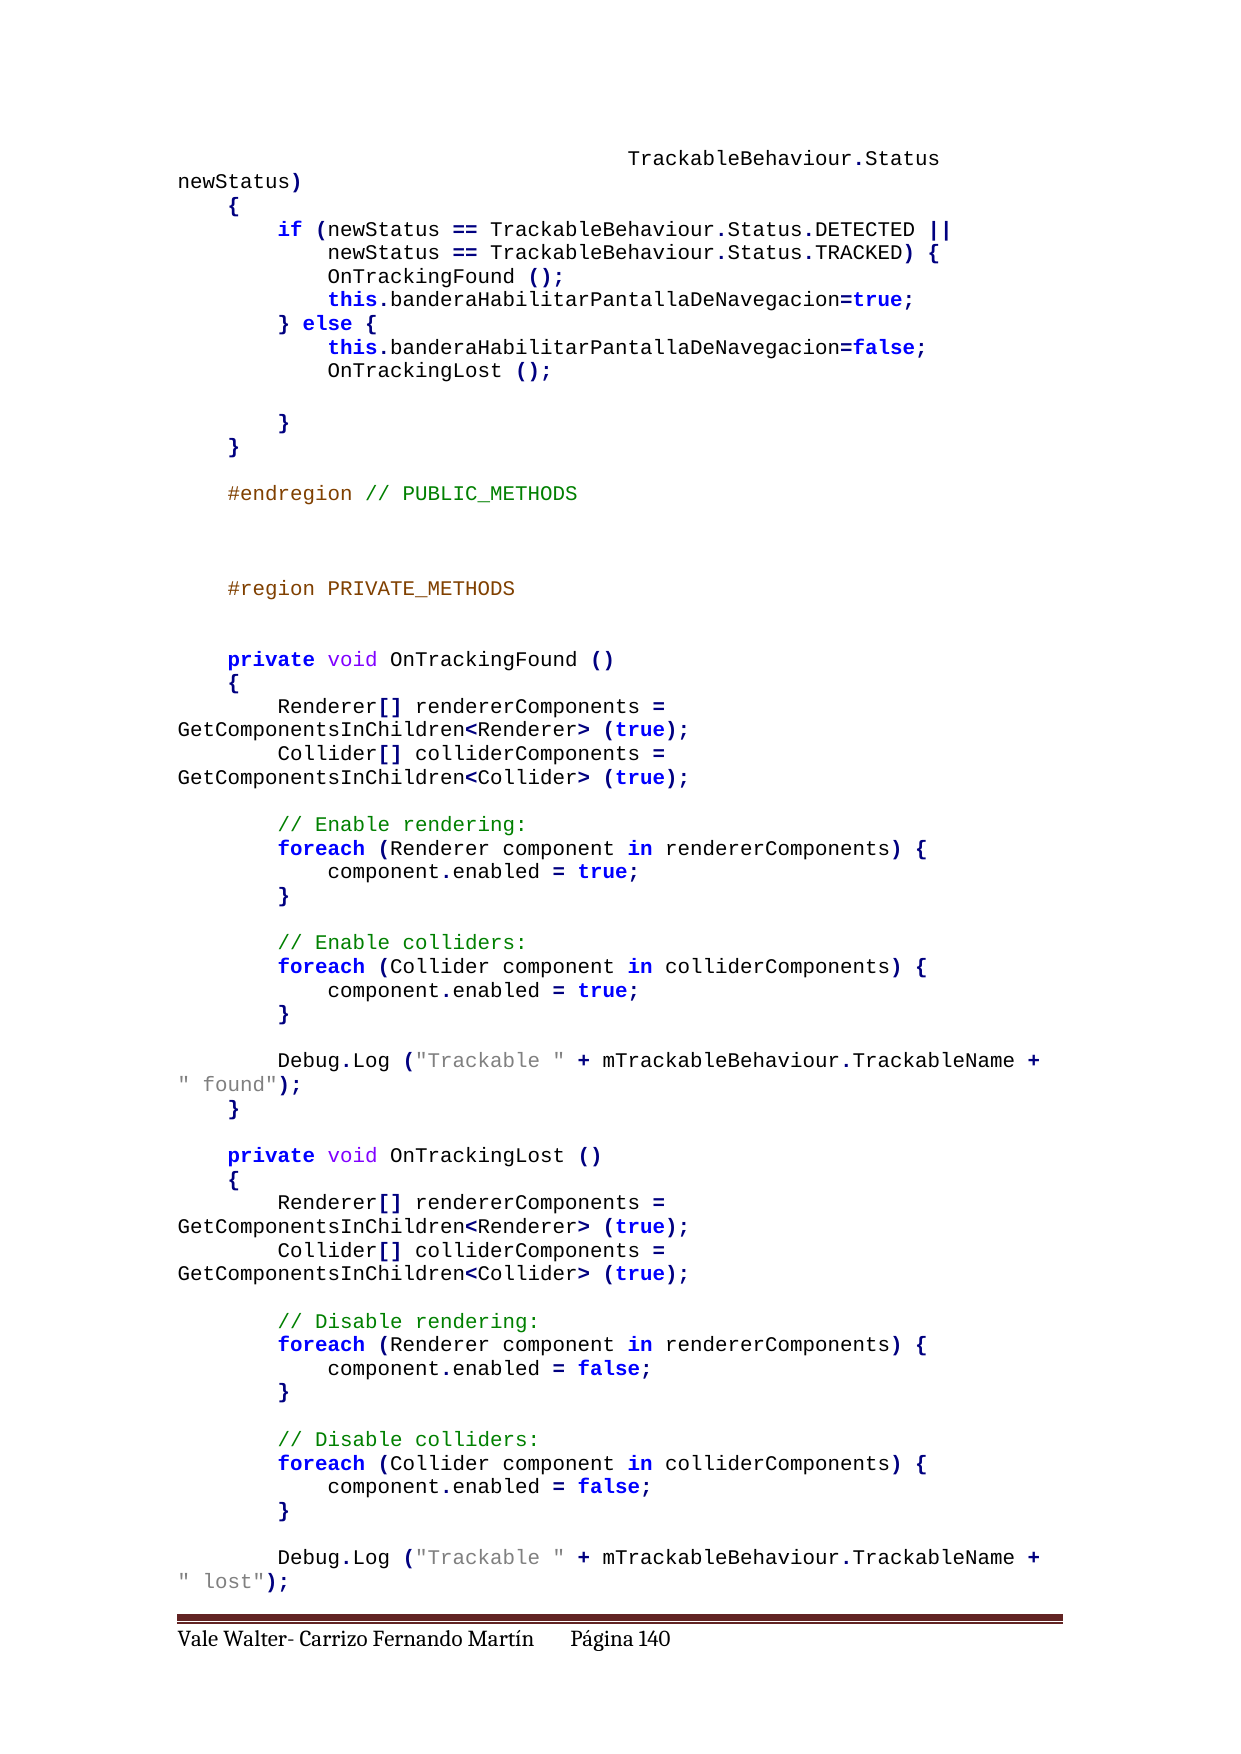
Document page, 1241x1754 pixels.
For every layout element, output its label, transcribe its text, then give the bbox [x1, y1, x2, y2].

text } else { [177, 313, 1063, 337]
text component.enabled = false; [177, 1476, 1063, 1500]
text } [177, 436, 1063, 459]
text newStatus == TrackableBehaviour.Status.TRACKED) { [177, 242, 1063, 266]
text TrackableBehaviour.Status newStatus) [177, 148, 1063, 195]
text // Disable rendering: [177, 1311, 1063, 1334]
text private void OnTrackingFound () [177, 648, 1063, 672]
text } [177, 885, 1063, 909]
text } [177, 1382, 1063, 1405]
text } [177, 1003, 1063, 1027]
text component.enabled = true; [177, 861, 1063, 885]
text Collider[] colliderComponents = GetComponentsInChildren<Collider> (true); [177, 743, 1063, 790]
text if (newStatus == TrackableBehaviour.Status.DETECTED || [177, 218, 1063, 242]
text { [177, 672, 1063, 696]
text } [177, 1500, 1063, 1523]
text foreach (Collider component in colliderComponents) { [177, 956, 1063, 979]
text Debug.Log ("Trackable " + mTrackableBehaviour.TrackableName + " lost"); [177, 1547, 1063, 1594]
text private void OnTrackingLost () [177, 1145, 1063, 1169]
text component.enabled = false; [177, 1358, 1063, 1382]
text #region PRIVATE_METHODS [177, 578, 1063, 601]
text // Enable rendering: [177, 814, 1063, 838]
text Renderer[] rendererComponents = GetComponentsInChildren<Renderer> (true); [177, 1192, 1063, 1240]
text foreach (Renderer component in rendererComponents) { [177, 838, 1063, 861]
text Renderer[] rendererComponents = GetComponentsInChildren<Renderer> (true); [177, 696, 1063, 743]
text this.banderaHabilitarPantallaDeNavegacion=true; [177, 289, 1063, 313]
text { [177, 1169, 1063, 1192]
text } [177, 412, 1063, 436]
text foreach (Collider component in colliderComponents) { [177, 1452, 1063, 1476]
text // Enable colliders: [177, 932, 1063, 956]
text component.enabled = true; [177, 979, 1063, 1003]
text // Disable colliders: [177, 1429, 1063, 1452]
text Collider[] colliderComponents = GetComponentsInChildren<Collider> (true); [177, 1240, 1063, 1287]
text Debug.Log ("Trackable " + mTrackableBehaviour.TrackableName + " found"); [177, 1051, 1063, 1098]
text } [177, 1098, 1063, 1121]
text foreach (Renderer component in rendererComponents) { [177, 1334, 1063, 1358]
text this.banderaHabilitarPantallaDeNavegacion=false; [177, 337, 1063, 360]
text OnTrackingFound (); [177, 266, 1063, 289]
text { [177, 195, 1063, 218]
text #endregion // PUBLIC_METHODS [177, 483, 1063, 507]
text OnTrackingLost (); [177, 360, 1063, 384]
